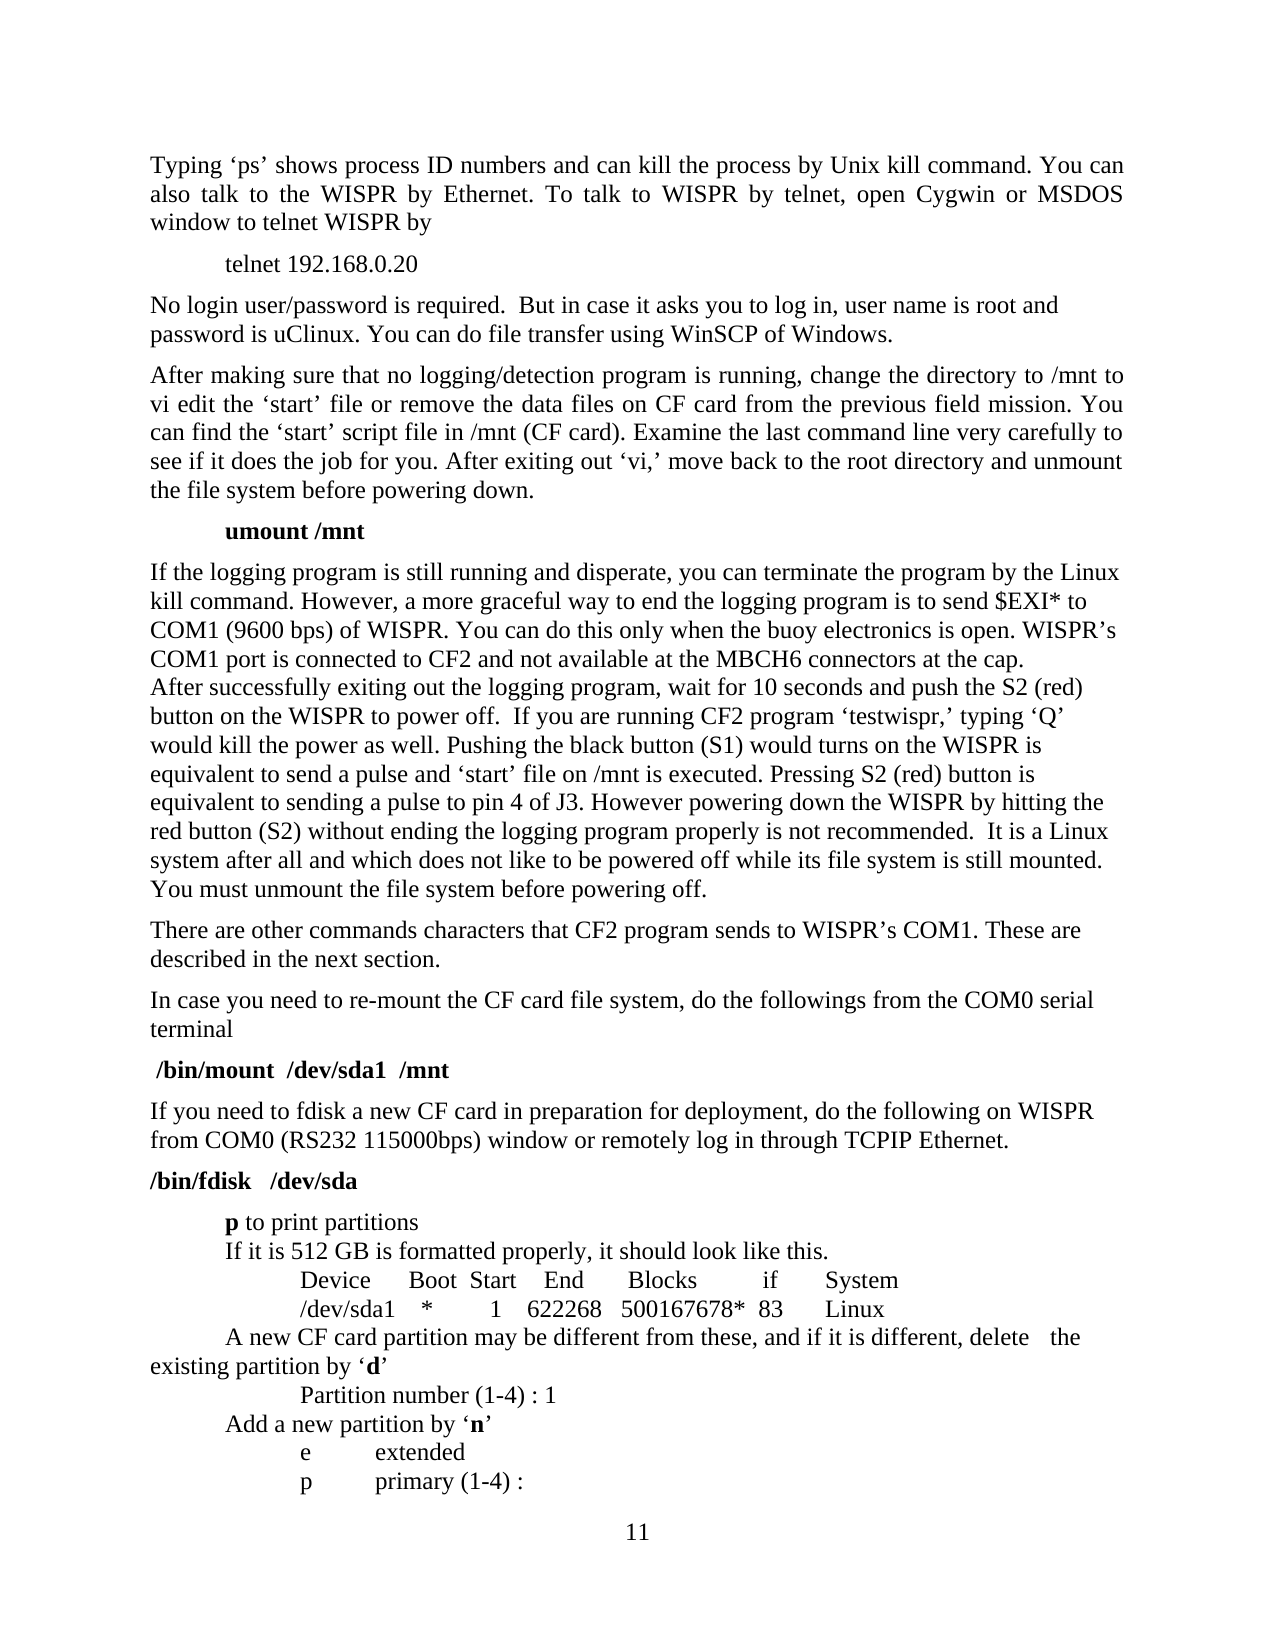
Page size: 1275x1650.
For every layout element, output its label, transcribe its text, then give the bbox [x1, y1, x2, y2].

list Device Boot Start End Blocks if System [150, 1265, 1125, 1294]
text Typing ‘ps’ shows process ID numbers and can kill the process by Unix kill command. You can also talk to the WISPR by Ethernet. To talk to WISPR by telnet, open Cygwin or MSDOS window to telnet WISPR by [150, 150, 1125, 236]
list /bin/fdisk /dev/sda [150, 1166, 1125, 1195]
list umount /mnt [150, 516, 1125, 545]
list Add a new partition by ‘n’ [150, 1409, 1125, 1437]
list After making sure that no logging/detection program is running, change the directory to /mnt to vi edit the ‘start’ file or remove the data files on CF card from the previous field mission. You can find the ‘start’ script file in /mnt (CF card). Examine the last command line very carefully to see if it does the job for you. After exiting out ‘vi,’ move back to the root directory and unmount the file system before powering down. [150, 360, 1125, 504]
list There are other commands characters that CF2 program sends to WISPR’s COM1. These are described in the next section. [150, 915, 1125, 972]
list A new CF card partition may be different from these, and if it is different, delete the existing partition by ‘d’ [150, 1322, 1125, 1380]
list No login user/password is required. But in case it asks you to log in, user name is root and password is uClinux. You can do file transfer using WinSCP of Windows. [150, 290, 1125, 347]
list /bin/mount /dev/sda1 /mnt [150, 1055, 1125, 1084]
list e extended [150, 1437, 1125, 1466]
list Partition number (1-4) : 1 [150, 1380, 1125, 1409]
list If you need to fdisk a new CF card in preparation for deployment, do the following on WISPR from COM0 (RS232 115000bps) window or remotely log in through TCPIP Ethernet. [150, 1096, 1125, 1154]
list In case you need to re-mount the CF card file system, do the followings from the COM0 serial terminal [150, 985, 1125, 1042]
list If it is 512 GB is formatted properly, it should look like this. [150, 1236, 1125, 1265]
list p primary (1-4) : [150, 1466, 1125, 1495]
list If the logging program is still running and disperate, you can terminate the program by the Linux kill command. However, a more graceful way to end the logging program is to send $EXI* to COM1 (9600 bps) of WISPR. You can do this only when the buoy electronics is open. WISPR’s COM1 port is connected to CF2 and not available at the MBCH6 connectors at the cap. [150, 557, 1125, 672]
list telnet 192.168.0.20 [150, 249, 1125, 277]
list /dev/sda1 * 1 622268 500167678* 83 Linux [150, 1294, 1125, 1322]
list p to print partitions [150, 1207, 1125, 1236]
text After successfully exiting out the logging program, wait for 10 seconds and push the S2 (red) button on the WISPR to power off. If you are running CF2 program ‘testwispr,’ typing ‘Q’ would kill the power as well. Pushing the black button (S1) would turns on the WISPR is equivalent to send a pulse and ‘start’ file on /mnt is executed. Pressing S2 (red) button is equivalent to sending a pulse to pin 4 of J3. However powering down the WISPR by hitting the red button (S2) without ending the logging program properly is not recommended. It is a Linux system after all and which does not like to be powered off while its file system is still mounted. You must unmount the file system before powering off. [150, 672, 1125, 902]
